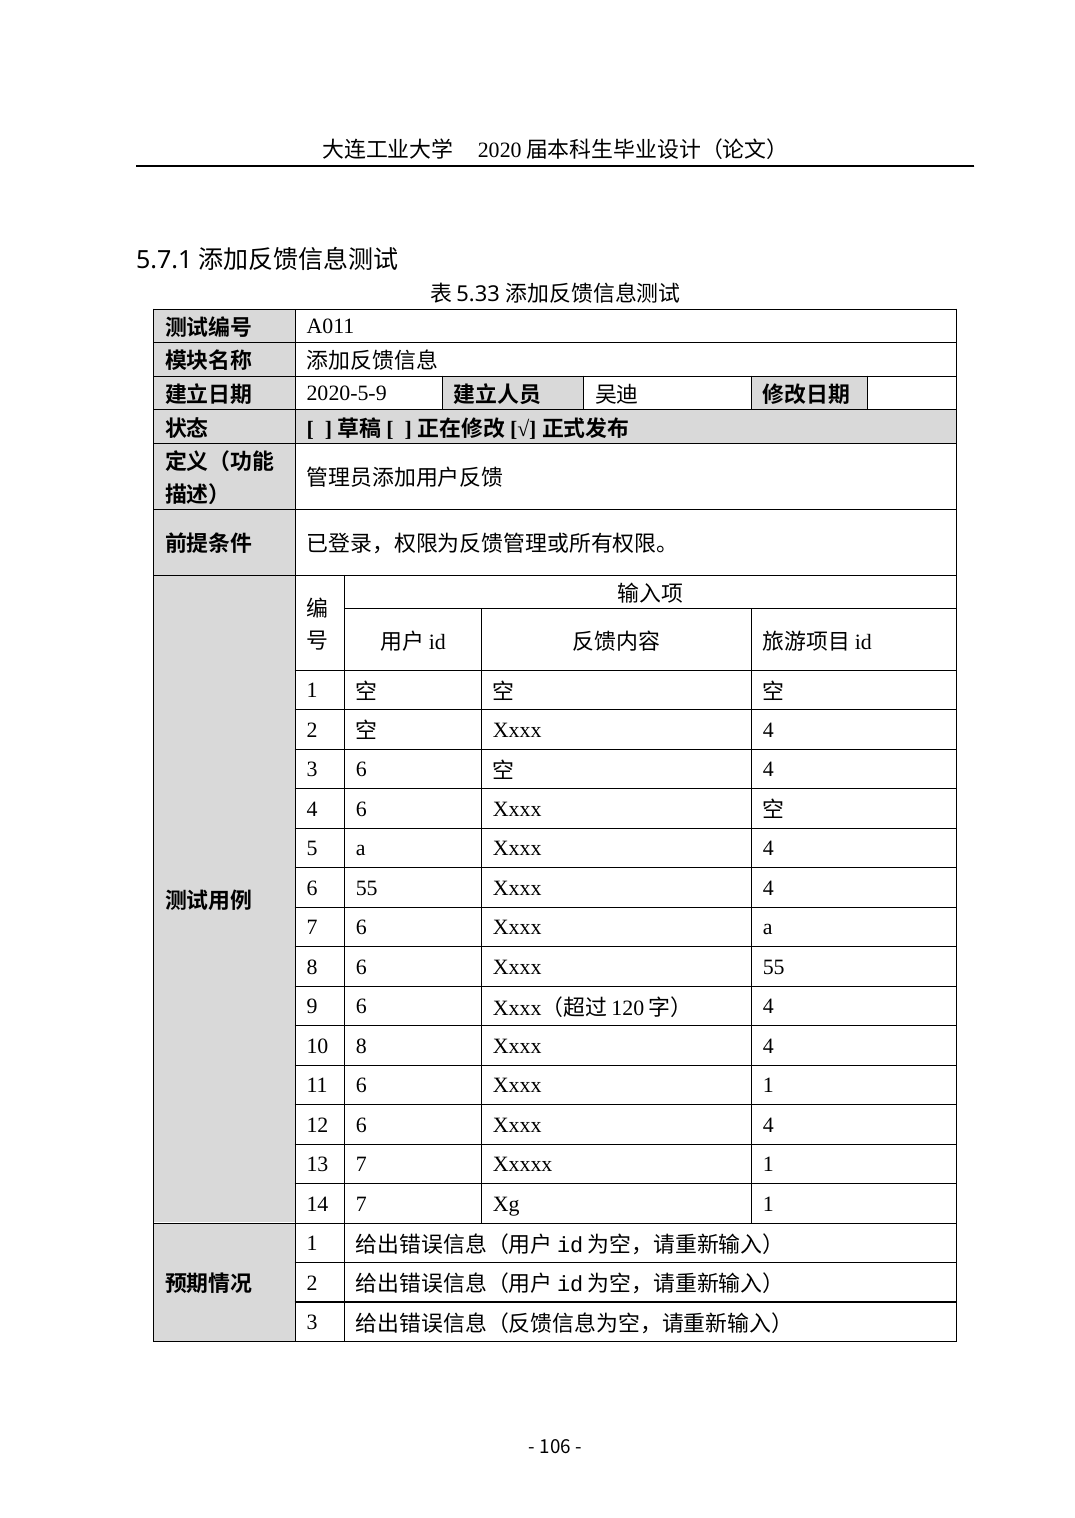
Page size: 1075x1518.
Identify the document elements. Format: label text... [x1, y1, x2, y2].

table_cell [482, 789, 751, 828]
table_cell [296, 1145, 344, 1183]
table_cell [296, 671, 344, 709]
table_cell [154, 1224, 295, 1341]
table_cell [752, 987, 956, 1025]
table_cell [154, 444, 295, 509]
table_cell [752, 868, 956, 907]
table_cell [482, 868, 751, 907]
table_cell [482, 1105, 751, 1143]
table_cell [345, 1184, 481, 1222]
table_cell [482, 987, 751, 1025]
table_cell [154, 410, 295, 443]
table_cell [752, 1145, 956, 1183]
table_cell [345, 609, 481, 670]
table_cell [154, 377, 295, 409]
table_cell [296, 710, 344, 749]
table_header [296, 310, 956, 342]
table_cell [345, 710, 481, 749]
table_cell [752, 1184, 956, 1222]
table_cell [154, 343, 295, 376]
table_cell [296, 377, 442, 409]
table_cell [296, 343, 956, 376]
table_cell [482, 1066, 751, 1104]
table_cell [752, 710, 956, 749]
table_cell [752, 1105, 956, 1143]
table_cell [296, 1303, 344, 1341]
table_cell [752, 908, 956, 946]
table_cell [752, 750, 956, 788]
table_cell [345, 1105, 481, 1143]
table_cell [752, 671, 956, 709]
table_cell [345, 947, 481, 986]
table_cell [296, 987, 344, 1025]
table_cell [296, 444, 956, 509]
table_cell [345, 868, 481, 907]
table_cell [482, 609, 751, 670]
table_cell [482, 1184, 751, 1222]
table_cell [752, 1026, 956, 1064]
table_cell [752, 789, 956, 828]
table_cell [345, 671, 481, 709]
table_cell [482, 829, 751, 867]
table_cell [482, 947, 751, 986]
text 5.7.1 添加反馈信息测试 [136, 240, 974, 276]
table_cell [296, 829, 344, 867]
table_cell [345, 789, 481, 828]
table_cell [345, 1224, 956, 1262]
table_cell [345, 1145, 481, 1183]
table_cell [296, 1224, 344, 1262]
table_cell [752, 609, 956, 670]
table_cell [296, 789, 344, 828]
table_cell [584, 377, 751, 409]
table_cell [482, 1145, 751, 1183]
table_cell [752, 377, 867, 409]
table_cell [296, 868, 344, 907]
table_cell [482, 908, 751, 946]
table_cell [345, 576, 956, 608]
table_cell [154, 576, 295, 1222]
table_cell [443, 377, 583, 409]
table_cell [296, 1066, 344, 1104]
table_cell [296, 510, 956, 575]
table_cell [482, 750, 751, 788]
text 表5.33 添加反馈信息测试 [136, 276, 974, 308]
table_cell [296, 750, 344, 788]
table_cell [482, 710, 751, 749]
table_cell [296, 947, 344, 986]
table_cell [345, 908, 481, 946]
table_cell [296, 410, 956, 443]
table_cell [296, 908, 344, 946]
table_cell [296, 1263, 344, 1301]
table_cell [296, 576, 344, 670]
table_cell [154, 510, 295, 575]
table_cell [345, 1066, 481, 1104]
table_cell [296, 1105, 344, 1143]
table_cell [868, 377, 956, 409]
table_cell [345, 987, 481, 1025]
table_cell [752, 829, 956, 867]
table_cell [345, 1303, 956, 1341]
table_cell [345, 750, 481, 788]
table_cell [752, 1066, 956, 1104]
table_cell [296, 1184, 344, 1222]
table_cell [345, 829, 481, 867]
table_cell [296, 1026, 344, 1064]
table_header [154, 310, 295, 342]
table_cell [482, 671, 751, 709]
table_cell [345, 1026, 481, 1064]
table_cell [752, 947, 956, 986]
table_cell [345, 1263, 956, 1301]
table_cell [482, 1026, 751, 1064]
